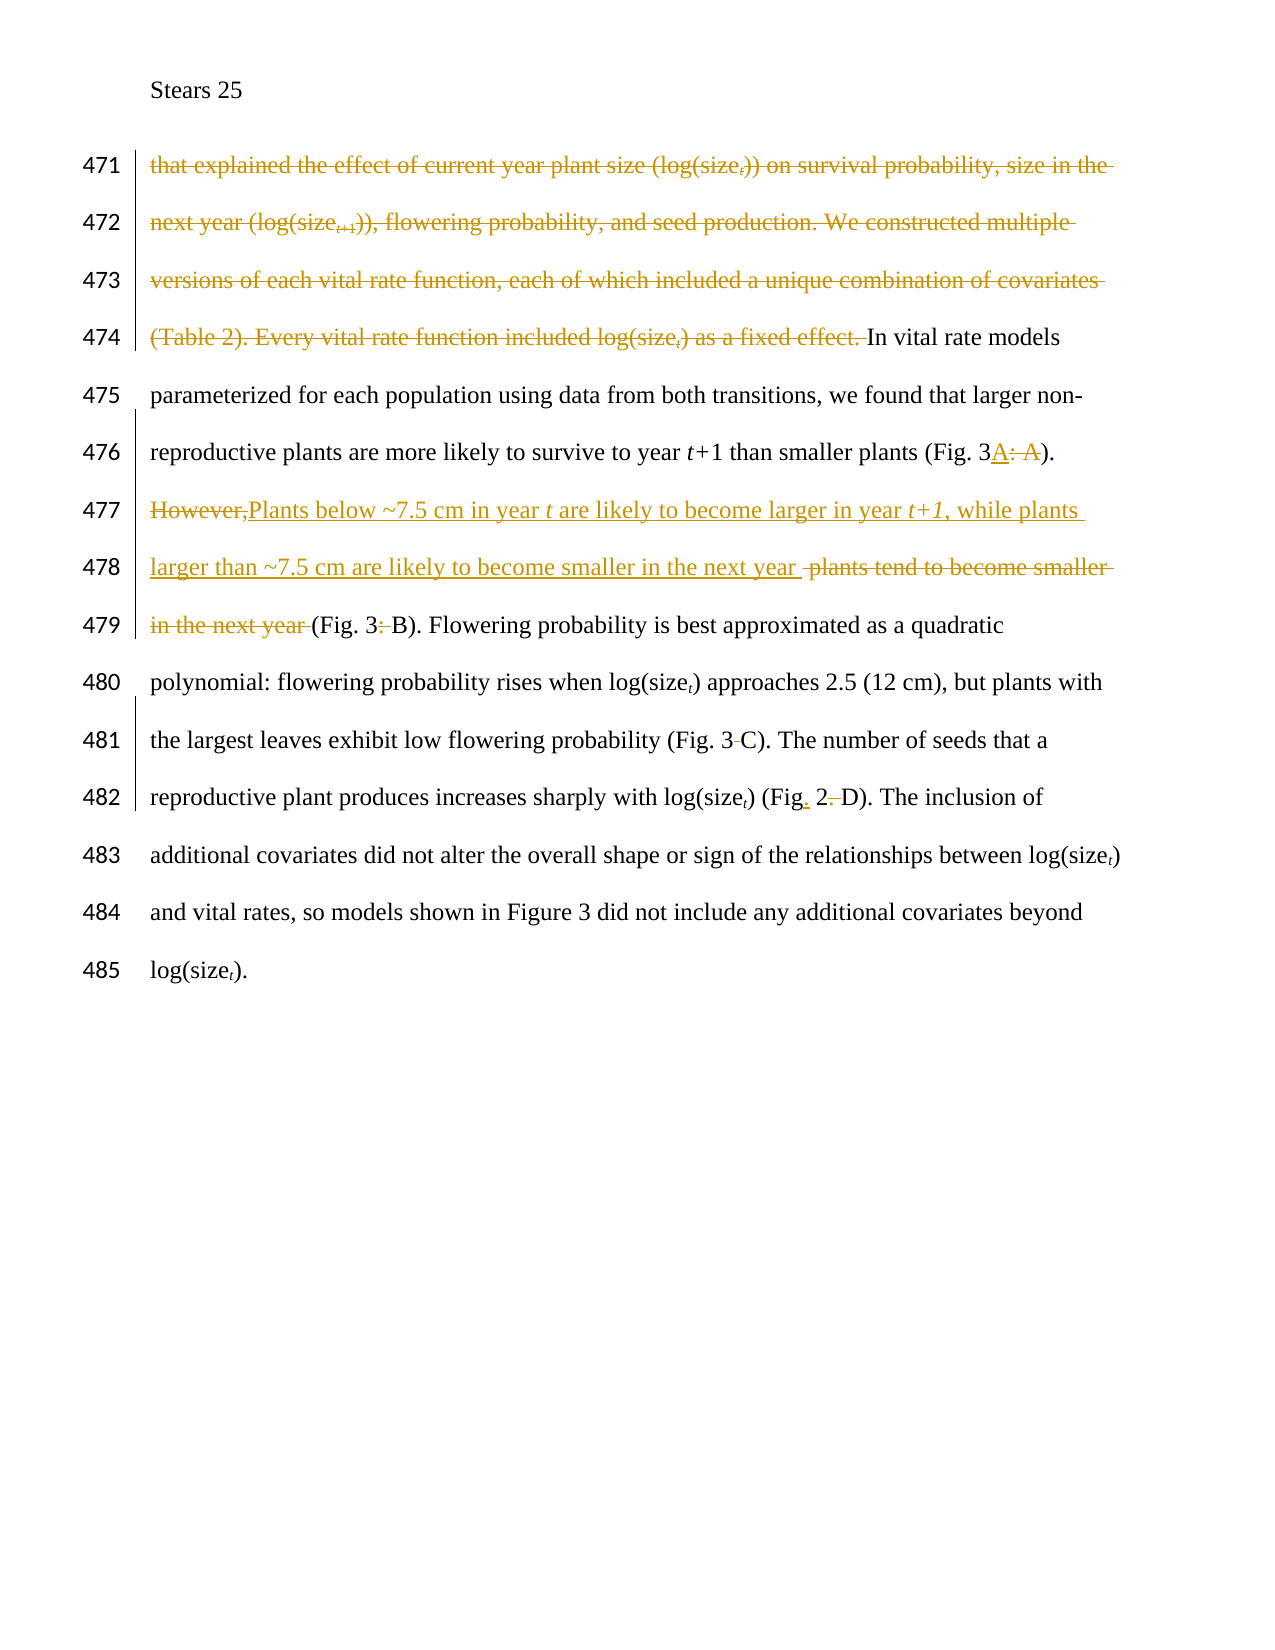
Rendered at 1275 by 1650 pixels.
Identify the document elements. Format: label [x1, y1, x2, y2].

text [150, 150, 1125, 984]
